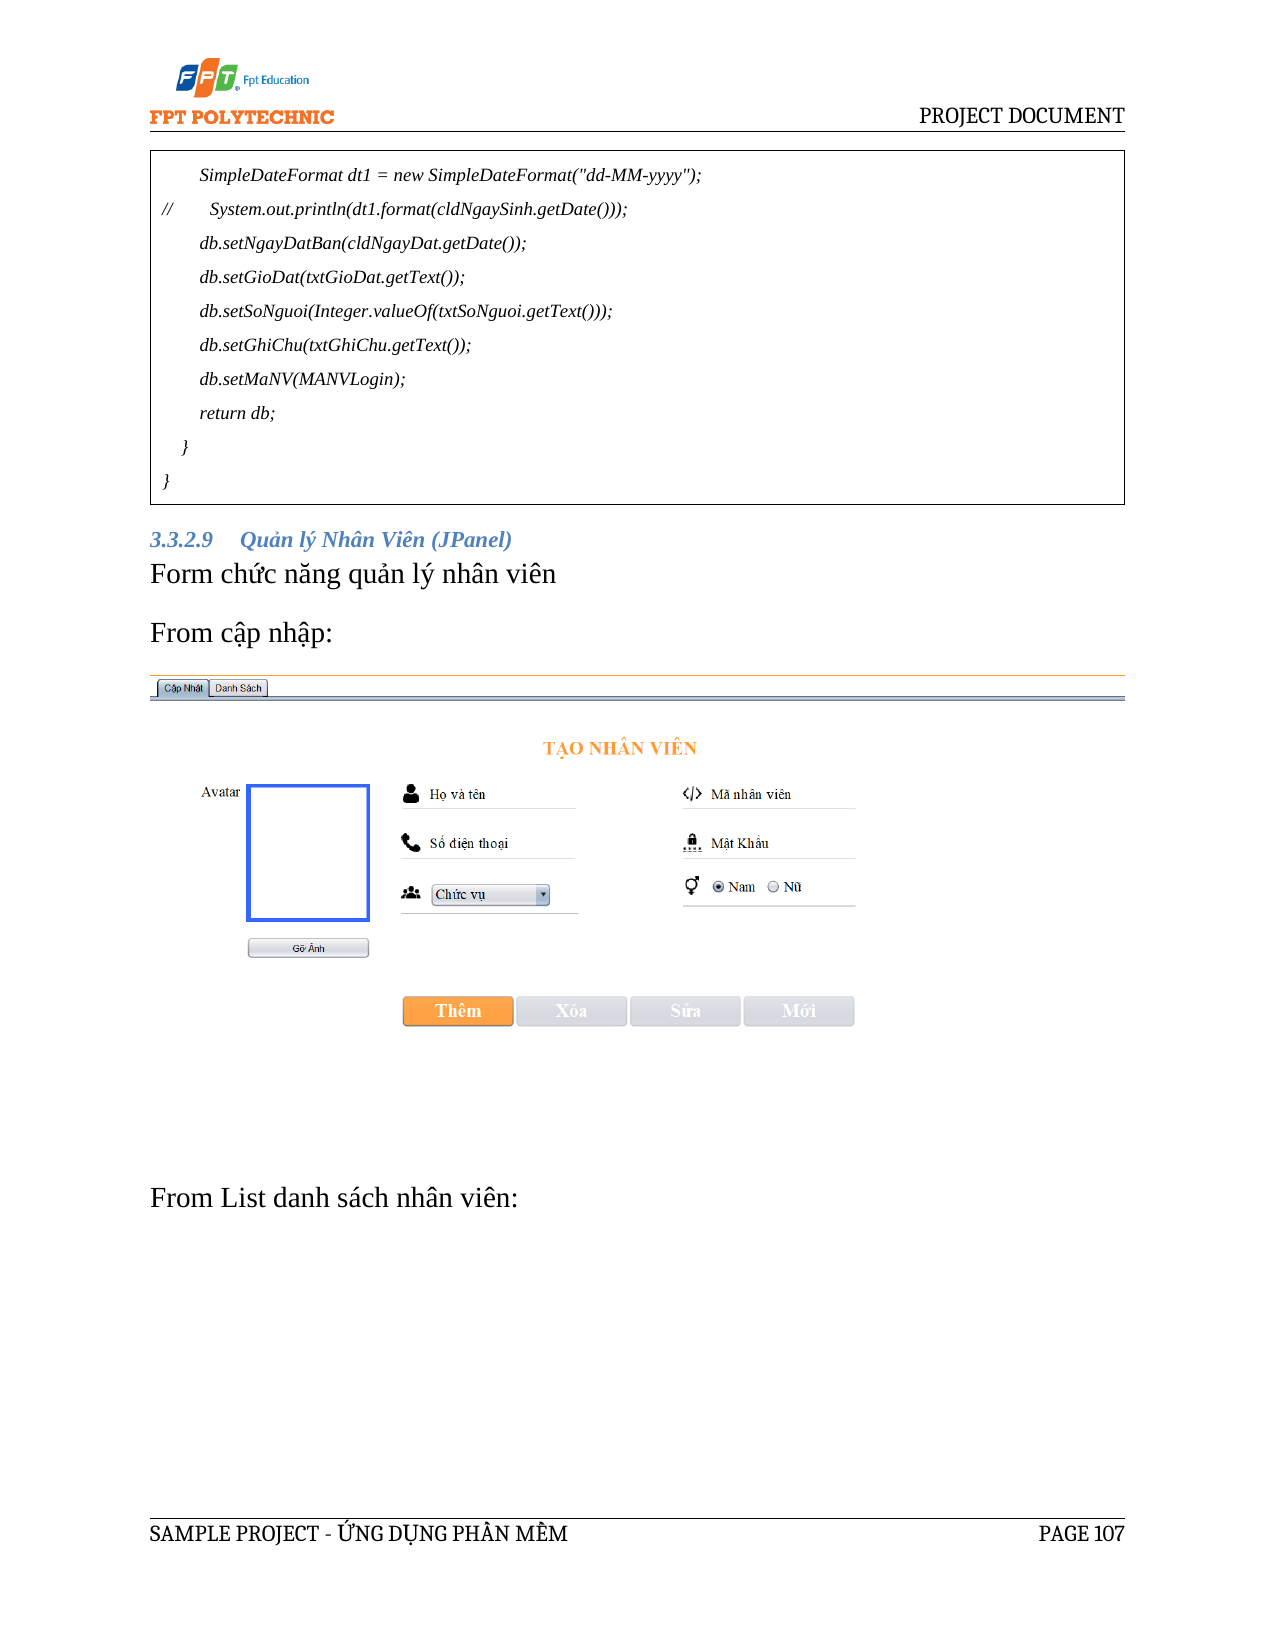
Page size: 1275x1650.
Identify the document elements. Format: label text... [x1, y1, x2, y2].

text From List danh sách nhân viên: [150, 1181, 1125, 1214]
text Form chức năng quản lý nhân viên [150, 556, 1125, 590]
text From cập nhập: [150, 616, 1125, 649]
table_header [151, 151, 1124, 504]
picture [150, 675, 1125, 1156]
picture [150, 58, 336, 124]
subtitle Quản lý Nhân Viên (JPanel) [150, 526, 1125, 552]
